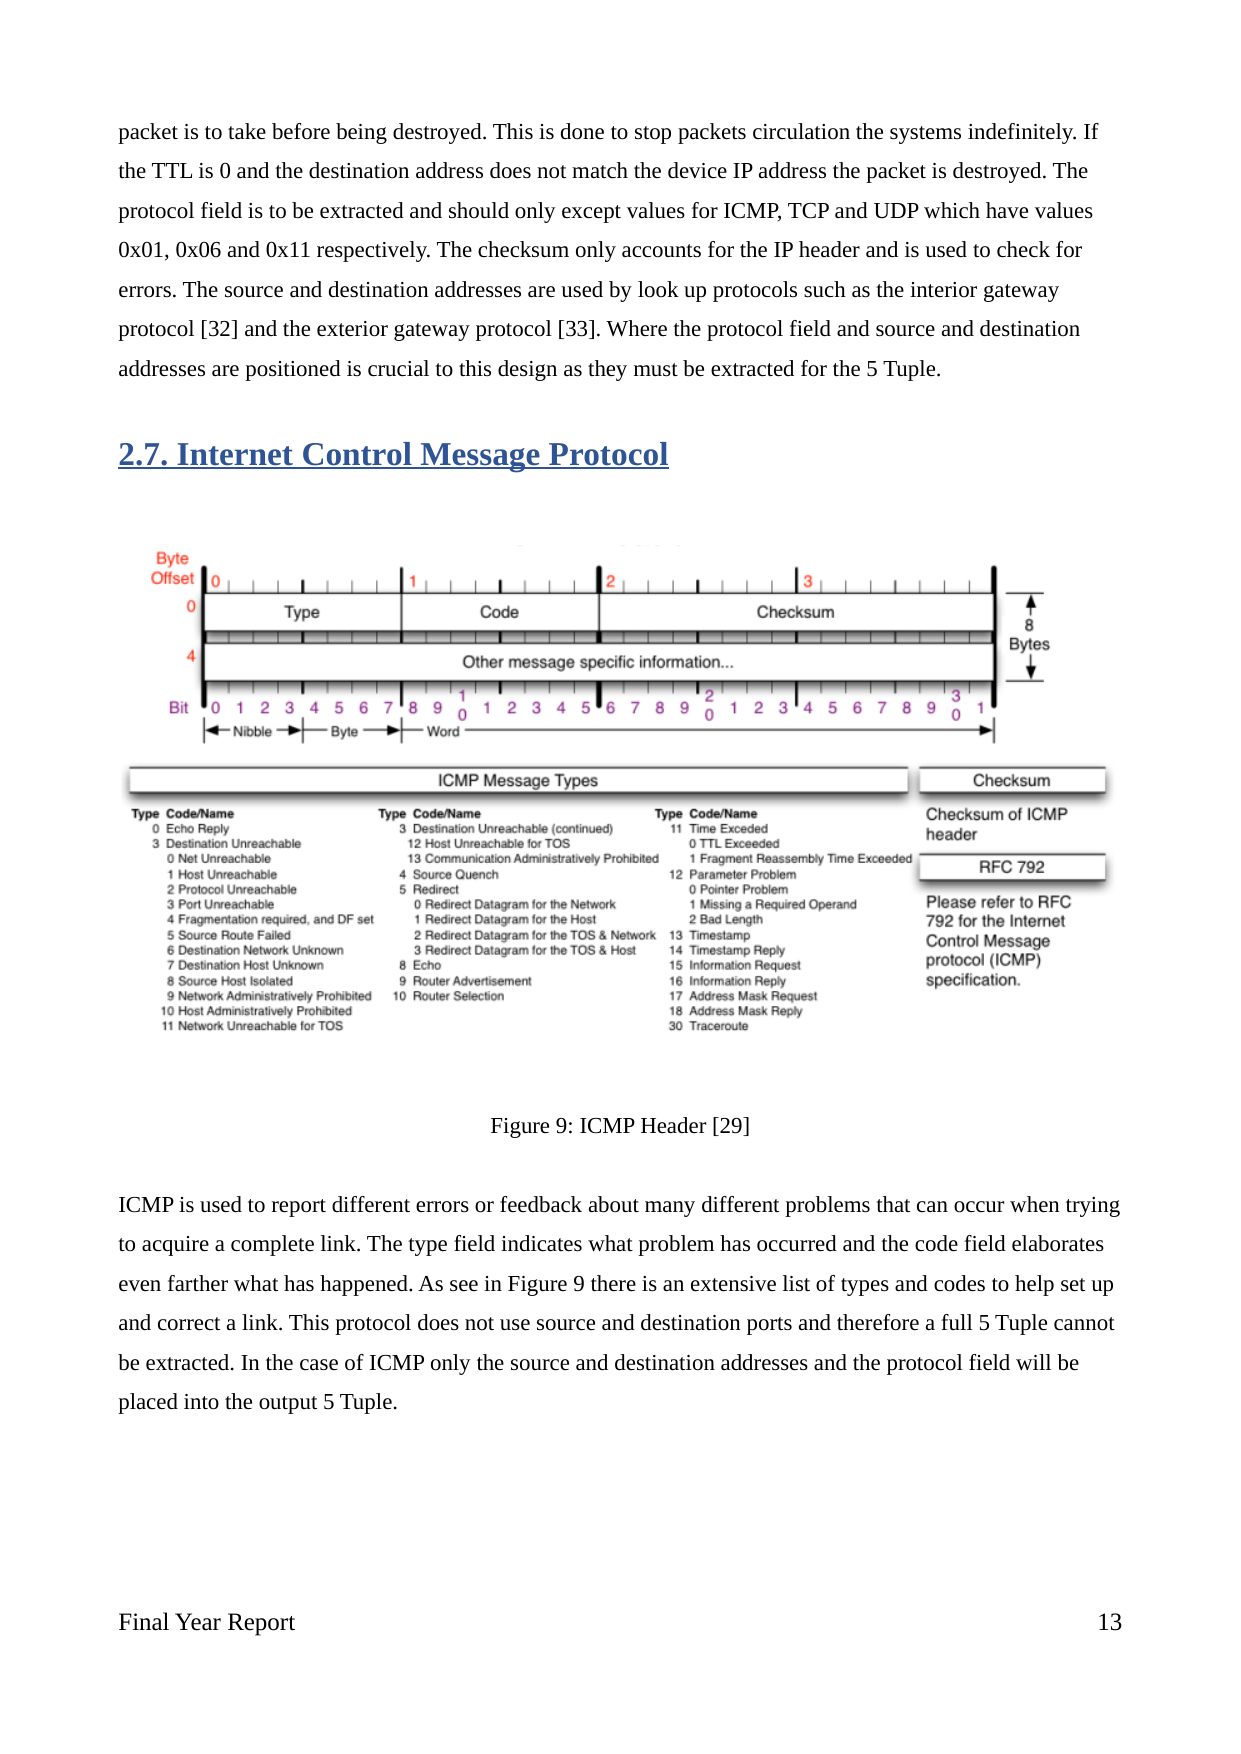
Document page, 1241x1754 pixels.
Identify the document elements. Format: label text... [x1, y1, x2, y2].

text 2.7. Internet Control Message Protocol [118, 434, 1122, 472]
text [118, 118, 1122, 381]
text ICMP is used to report different errors or feedback about many different problems that can occur when trying to acquire a complete link. The type field indicates what problem has occurred and the code field elaborates even farther what has happened. As see in Figure 9 there is an extensive list of types and codes to help set up and correct a link. This protocol does not use source and destination ports and therefore a full 5 Tuple cannot be extracted. In the case of ICMP only the source and destination addresses and the protocol field will be placed into the output 5 Tuple. [118, 1191, 1122, 1415]
text Figure 9: ICMP Header [29] [118, 1112, 1122, 1138]
